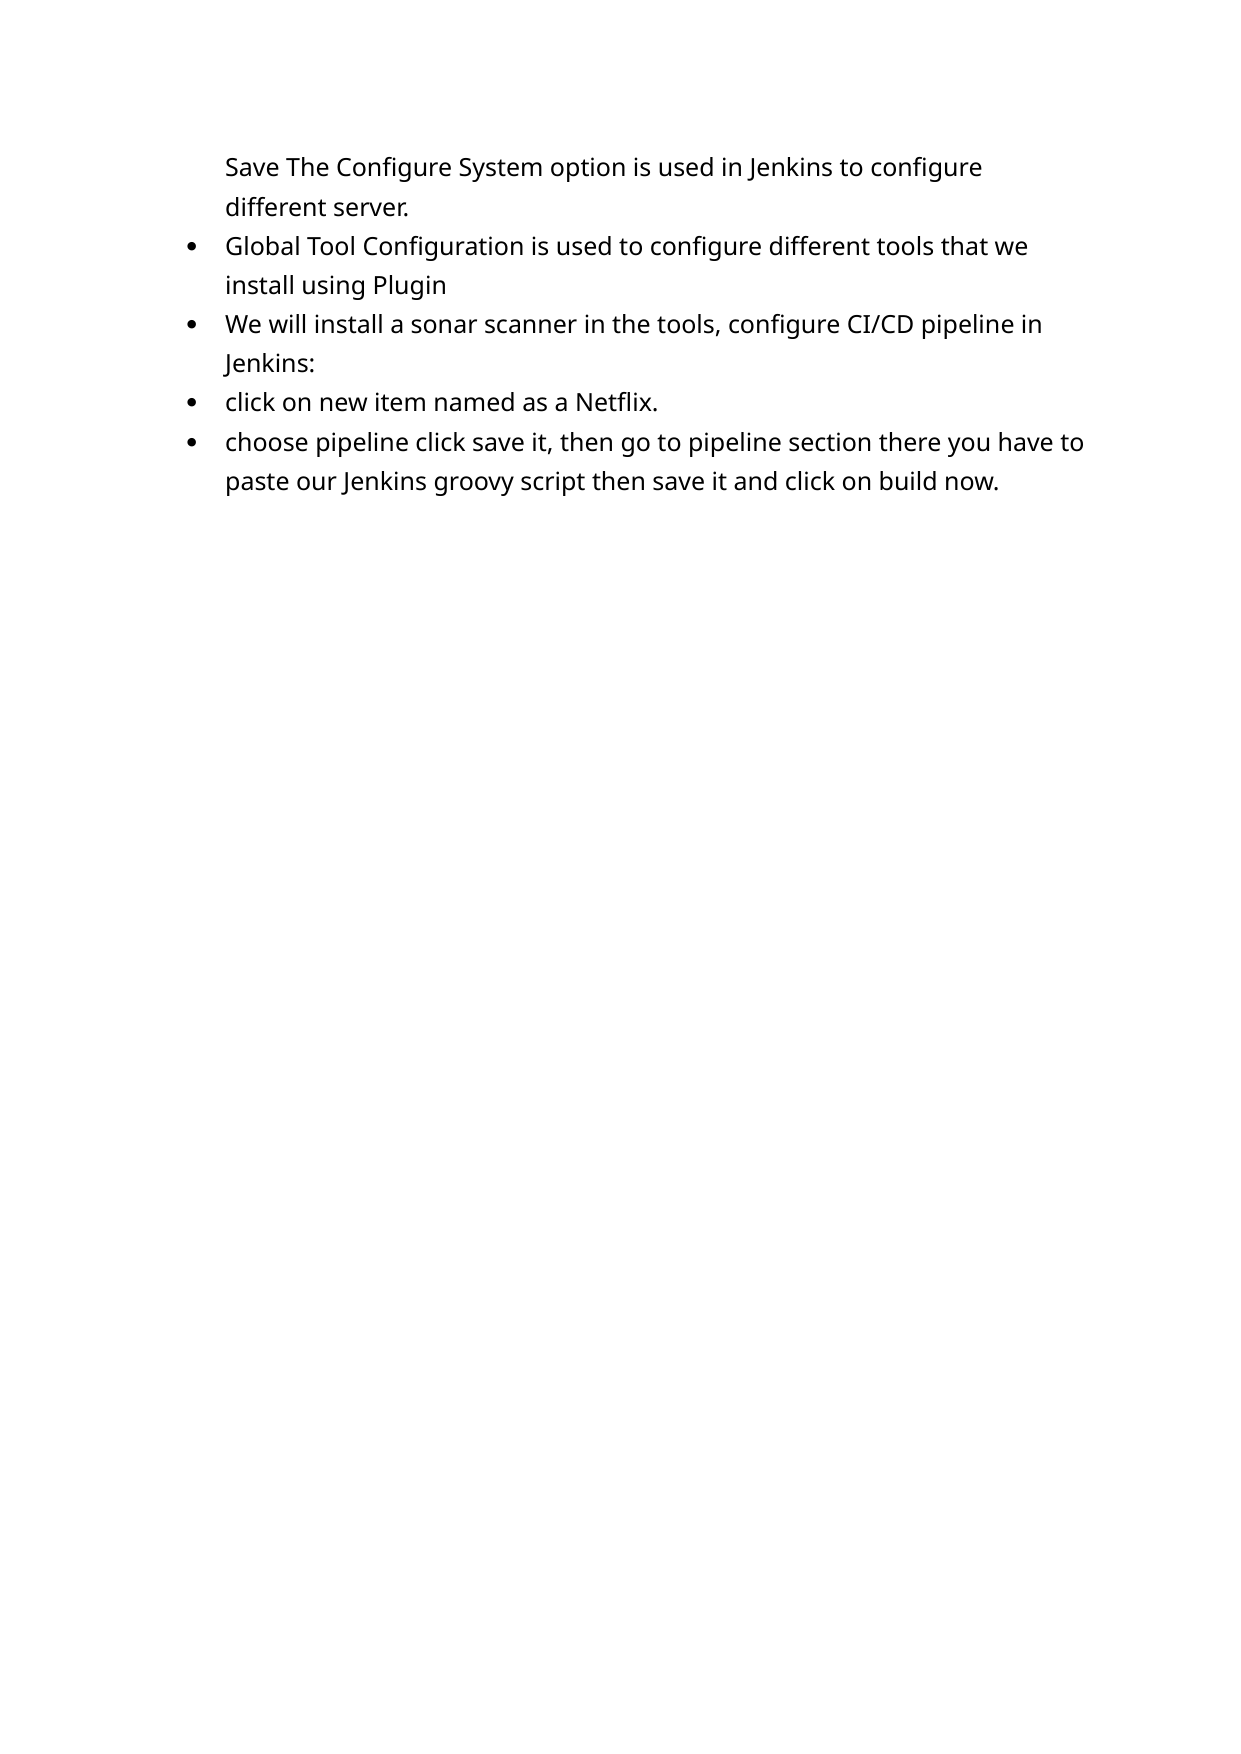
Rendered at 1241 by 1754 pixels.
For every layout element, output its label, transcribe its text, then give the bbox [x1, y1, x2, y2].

list Global Tool Configuration is used to configure different tools that we install using Plugin [187, 228, 1090, 302]
list We will install a sonar scanner in the tools, configure CI/CD pipeline in Jenkins: [187, 307, 1090, 380]
list click on new item named as a Netflix. [187, 385, 1090, 419]
list choose pipeline click save it, then go to pipeline section there you have to paste our Jenkins groovy script then save it and click on build now. [187, 424, 1090, 497]
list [187, 150, 1090, 223]
